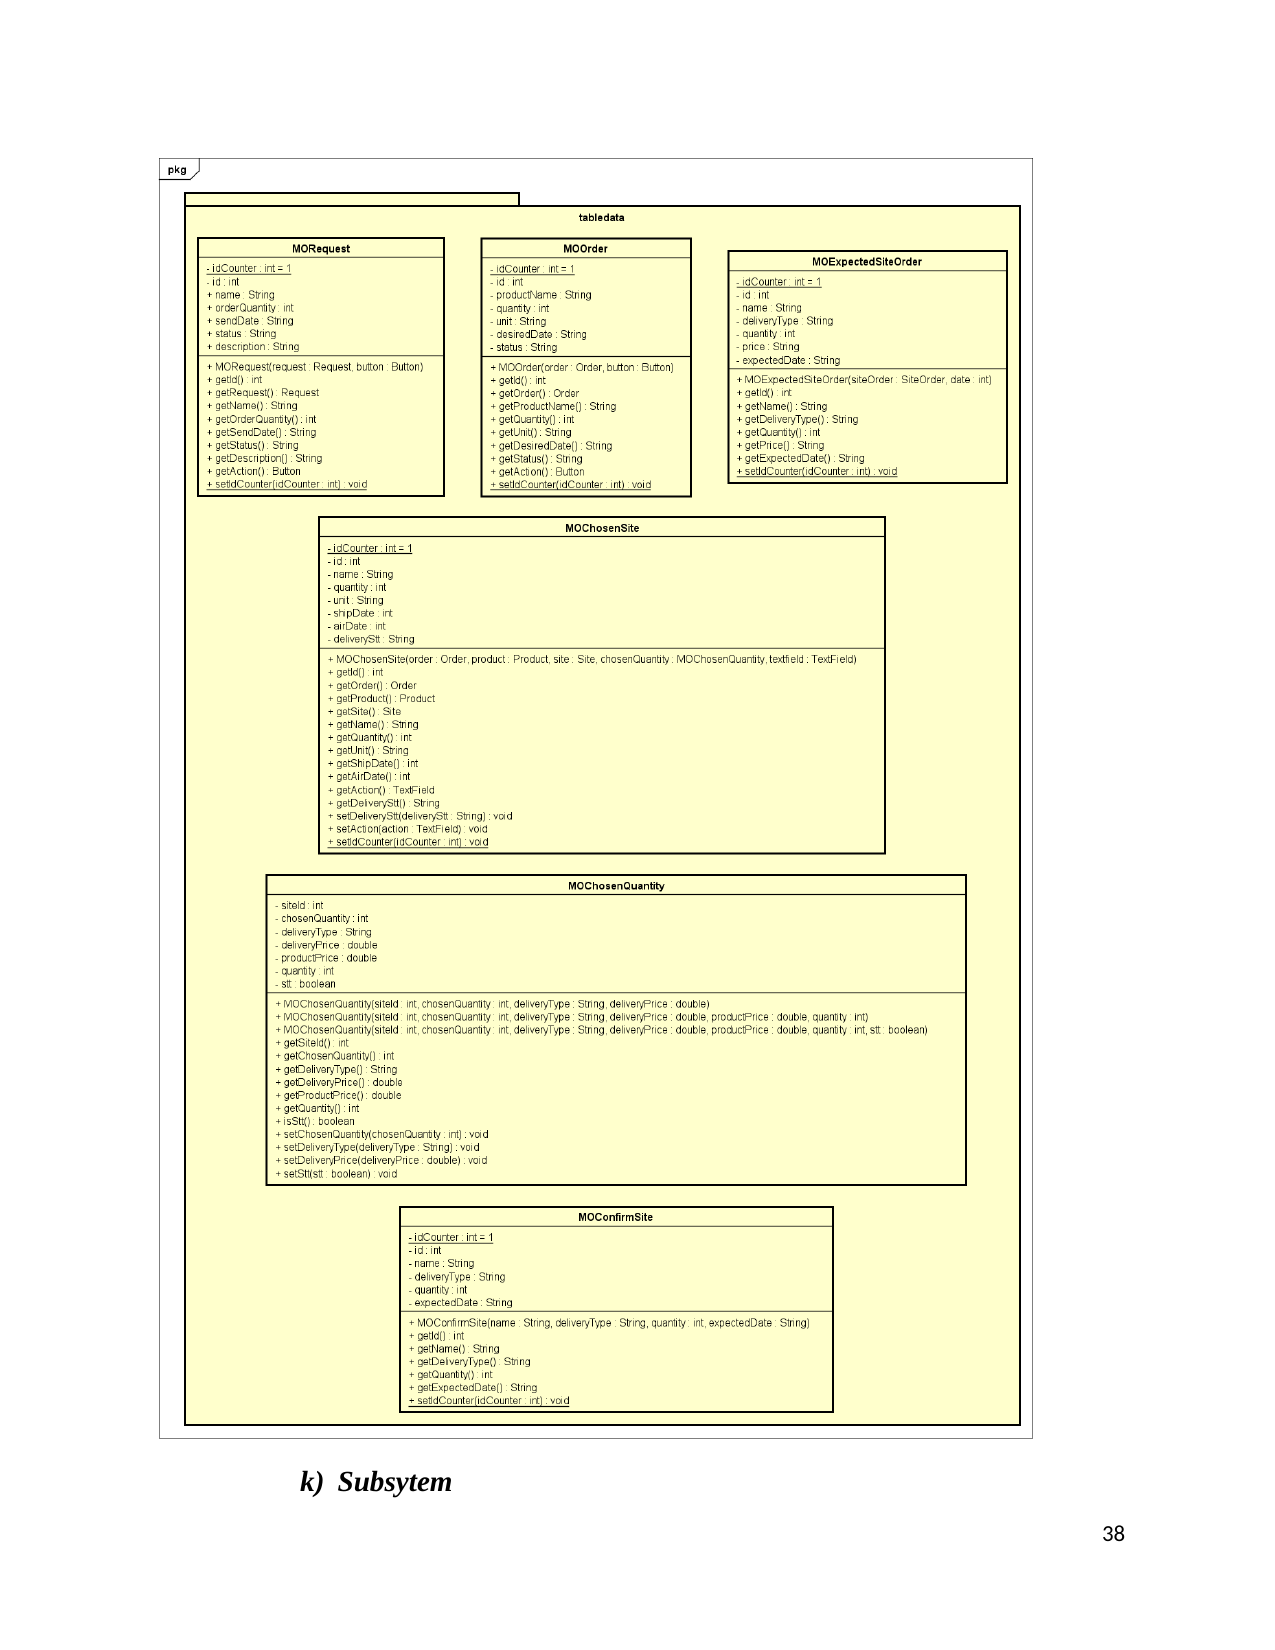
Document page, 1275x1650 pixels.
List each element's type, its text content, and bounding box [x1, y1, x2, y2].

picture [150, 150, 1040, 1446]
list Subsytem [300, 1464, 1125, 1498]
